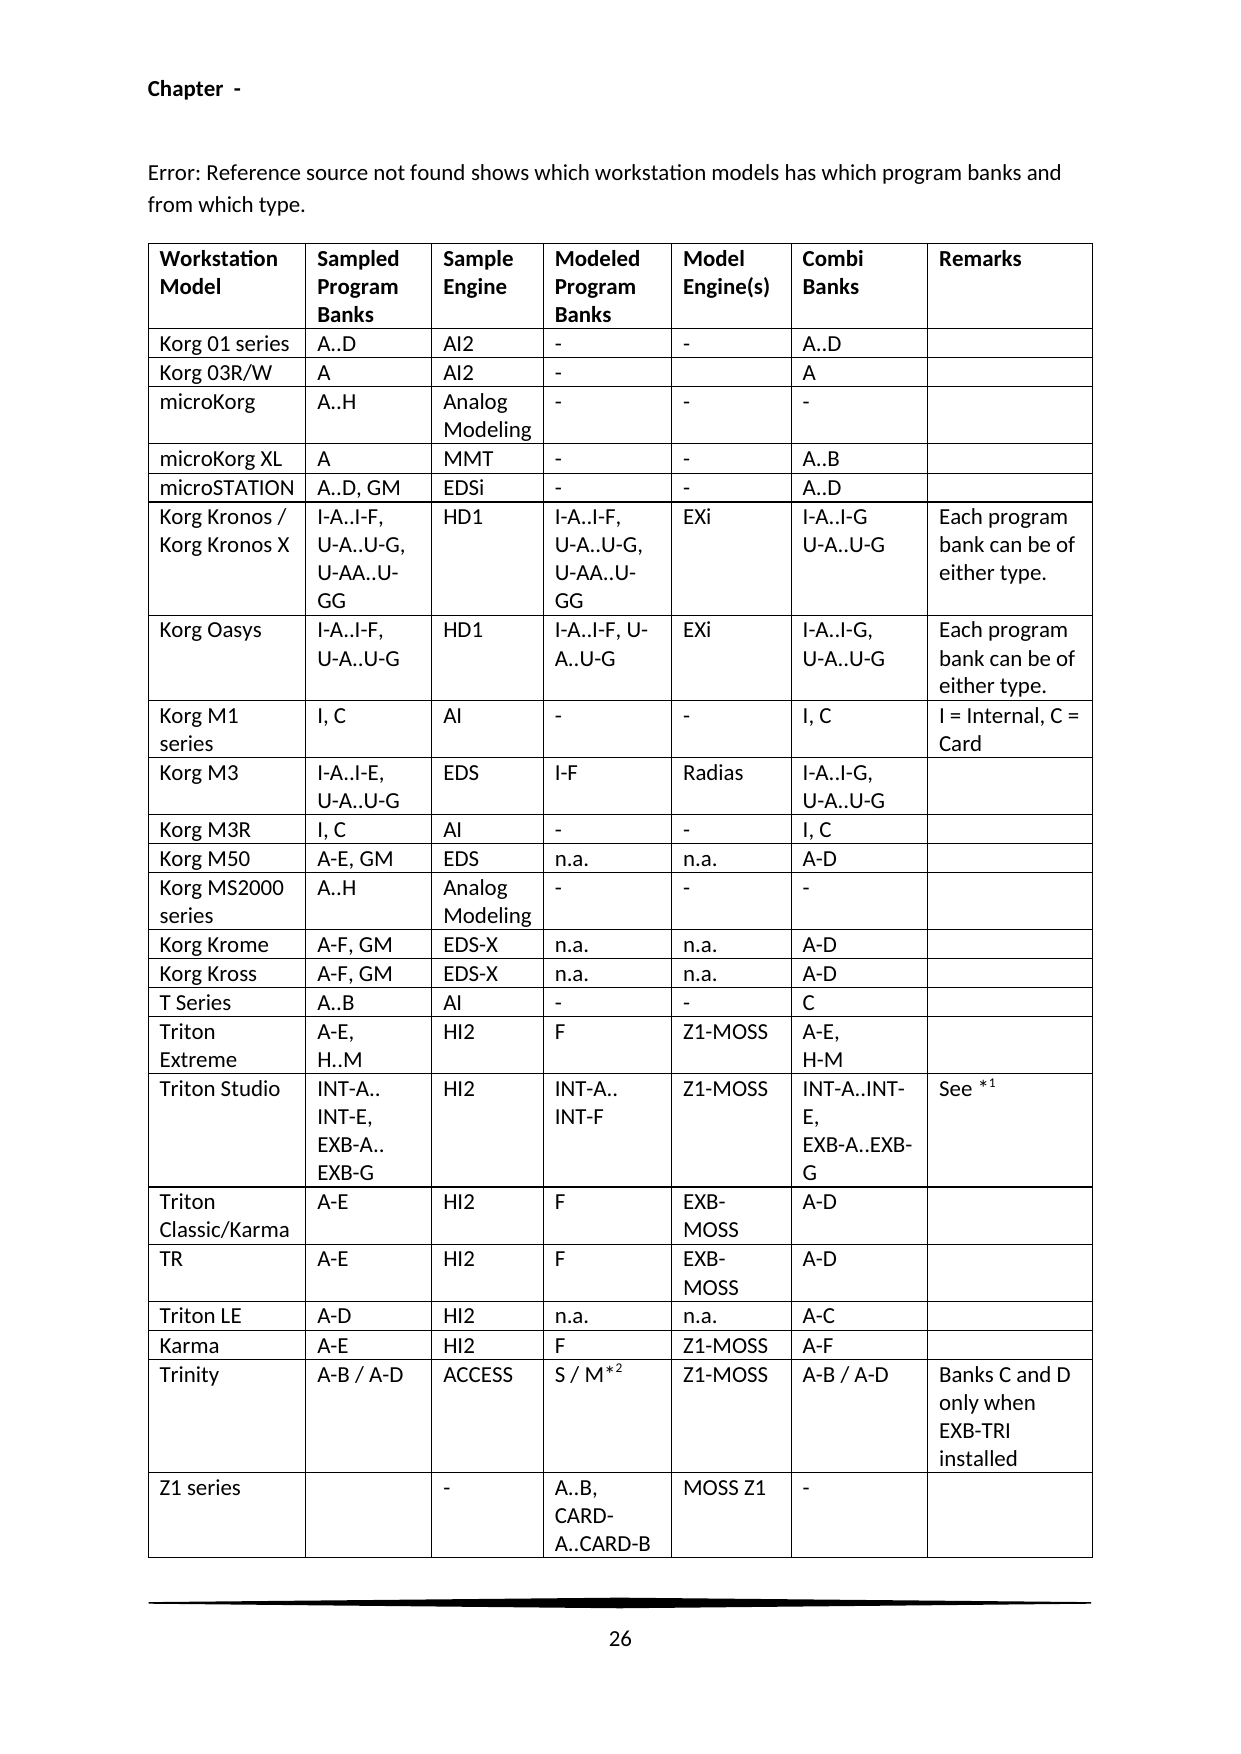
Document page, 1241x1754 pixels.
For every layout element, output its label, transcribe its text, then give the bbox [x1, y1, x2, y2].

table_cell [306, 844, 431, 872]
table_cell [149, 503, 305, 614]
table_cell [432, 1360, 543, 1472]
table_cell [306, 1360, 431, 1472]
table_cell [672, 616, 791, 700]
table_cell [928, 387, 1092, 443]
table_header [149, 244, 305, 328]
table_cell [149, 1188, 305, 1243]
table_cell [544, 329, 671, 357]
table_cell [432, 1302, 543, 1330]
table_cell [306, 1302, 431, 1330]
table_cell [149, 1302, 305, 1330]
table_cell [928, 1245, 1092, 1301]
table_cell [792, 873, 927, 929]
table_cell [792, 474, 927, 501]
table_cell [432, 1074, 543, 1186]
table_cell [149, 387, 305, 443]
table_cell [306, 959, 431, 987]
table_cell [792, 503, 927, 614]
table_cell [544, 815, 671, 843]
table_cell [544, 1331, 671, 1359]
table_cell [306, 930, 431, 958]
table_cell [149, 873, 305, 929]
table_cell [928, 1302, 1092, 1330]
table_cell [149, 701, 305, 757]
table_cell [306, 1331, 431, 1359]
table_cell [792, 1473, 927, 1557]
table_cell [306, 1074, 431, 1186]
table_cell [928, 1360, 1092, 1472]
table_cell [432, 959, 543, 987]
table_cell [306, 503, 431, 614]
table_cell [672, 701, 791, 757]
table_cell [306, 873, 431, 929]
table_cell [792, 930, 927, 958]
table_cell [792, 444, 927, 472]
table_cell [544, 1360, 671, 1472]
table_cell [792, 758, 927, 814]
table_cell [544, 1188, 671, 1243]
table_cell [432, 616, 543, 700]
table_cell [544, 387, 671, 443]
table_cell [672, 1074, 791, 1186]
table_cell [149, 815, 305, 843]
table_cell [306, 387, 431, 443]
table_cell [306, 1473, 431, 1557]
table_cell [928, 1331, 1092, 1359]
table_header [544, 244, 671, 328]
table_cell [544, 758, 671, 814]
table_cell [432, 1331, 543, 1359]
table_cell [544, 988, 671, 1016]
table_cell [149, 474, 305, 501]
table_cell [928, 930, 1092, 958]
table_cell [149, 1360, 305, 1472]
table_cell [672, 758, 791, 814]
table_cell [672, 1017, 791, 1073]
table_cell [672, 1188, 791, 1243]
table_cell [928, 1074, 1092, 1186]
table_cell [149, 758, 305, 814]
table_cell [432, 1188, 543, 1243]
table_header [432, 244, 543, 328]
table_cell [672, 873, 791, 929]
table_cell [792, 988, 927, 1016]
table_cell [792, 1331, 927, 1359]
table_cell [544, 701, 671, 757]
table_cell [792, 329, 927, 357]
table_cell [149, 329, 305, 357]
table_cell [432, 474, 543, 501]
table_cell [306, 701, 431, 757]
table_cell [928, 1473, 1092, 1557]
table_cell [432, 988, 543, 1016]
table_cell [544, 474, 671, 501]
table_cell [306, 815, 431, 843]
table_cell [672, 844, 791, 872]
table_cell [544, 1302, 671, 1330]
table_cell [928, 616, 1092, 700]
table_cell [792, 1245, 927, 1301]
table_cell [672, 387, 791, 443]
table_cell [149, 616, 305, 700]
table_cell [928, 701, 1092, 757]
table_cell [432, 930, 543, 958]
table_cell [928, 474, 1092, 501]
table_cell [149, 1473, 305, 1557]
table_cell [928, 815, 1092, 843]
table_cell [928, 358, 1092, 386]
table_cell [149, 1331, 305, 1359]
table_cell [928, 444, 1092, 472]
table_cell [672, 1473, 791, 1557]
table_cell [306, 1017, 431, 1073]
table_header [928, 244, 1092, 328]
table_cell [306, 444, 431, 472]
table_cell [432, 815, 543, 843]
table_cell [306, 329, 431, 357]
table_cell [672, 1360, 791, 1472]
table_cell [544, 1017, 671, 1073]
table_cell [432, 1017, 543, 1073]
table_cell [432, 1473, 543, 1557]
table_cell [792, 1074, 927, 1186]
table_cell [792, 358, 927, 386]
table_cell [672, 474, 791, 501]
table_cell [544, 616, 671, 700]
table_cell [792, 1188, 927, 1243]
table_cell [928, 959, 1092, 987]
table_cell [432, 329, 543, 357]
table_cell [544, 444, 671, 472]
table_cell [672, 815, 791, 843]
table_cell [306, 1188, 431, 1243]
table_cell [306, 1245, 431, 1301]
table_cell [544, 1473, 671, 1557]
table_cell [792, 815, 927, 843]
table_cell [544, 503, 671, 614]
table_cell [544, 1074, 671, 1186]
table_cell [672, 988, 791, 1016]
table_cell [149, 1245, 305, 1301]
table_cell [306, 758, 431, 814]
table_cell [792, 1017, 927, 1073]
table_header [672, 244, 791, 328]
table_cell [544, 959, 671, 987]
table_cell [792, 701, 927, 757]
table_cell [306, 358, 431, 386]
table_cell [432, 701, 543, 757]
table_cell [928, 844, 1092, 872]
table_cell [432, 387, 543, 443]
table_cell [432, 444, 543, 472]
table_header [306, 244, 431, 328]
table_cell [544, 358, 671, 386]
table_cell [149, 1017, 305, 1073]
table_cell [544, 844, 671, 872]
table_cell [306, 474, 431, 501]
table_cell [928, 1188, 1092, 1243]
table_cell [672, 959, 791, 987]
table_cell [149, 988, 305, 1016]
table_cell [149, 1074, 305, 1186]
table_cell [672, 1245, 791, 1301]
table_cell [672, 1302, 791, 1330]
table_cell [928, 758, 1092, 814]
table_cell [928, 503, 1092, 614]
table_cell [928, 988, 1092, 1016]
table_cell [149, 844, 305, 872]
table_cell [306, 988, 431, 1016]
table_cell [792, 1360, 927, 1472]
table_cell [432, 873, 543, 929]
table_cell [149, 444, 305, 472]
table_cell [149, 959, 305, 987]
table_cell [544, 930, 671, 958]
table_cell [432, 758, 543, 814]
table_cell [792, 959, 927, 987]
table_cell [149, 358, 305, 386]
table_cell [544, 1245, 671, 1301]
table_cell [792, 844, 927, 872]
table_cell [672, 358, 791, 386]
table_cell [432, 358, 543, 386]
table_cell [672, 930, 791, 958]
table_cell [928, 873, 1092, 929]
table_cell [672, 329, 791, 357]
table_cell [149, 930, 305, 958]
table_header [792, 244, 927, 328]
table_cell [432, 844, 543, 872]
text Table 12 shows which workstation models has which program banks and from which type. [148, 158, 1093, 218]
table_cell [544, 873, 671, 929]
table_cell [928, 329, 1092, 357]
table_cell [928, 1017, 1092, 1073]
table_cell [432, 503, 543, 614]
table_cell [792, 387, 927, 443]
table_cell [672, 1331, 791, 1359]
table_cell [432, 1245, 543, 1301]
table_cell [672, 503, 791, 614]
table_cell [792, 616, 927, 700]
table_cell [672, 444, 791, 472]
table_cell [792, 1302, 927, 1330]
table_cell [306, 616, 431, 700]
